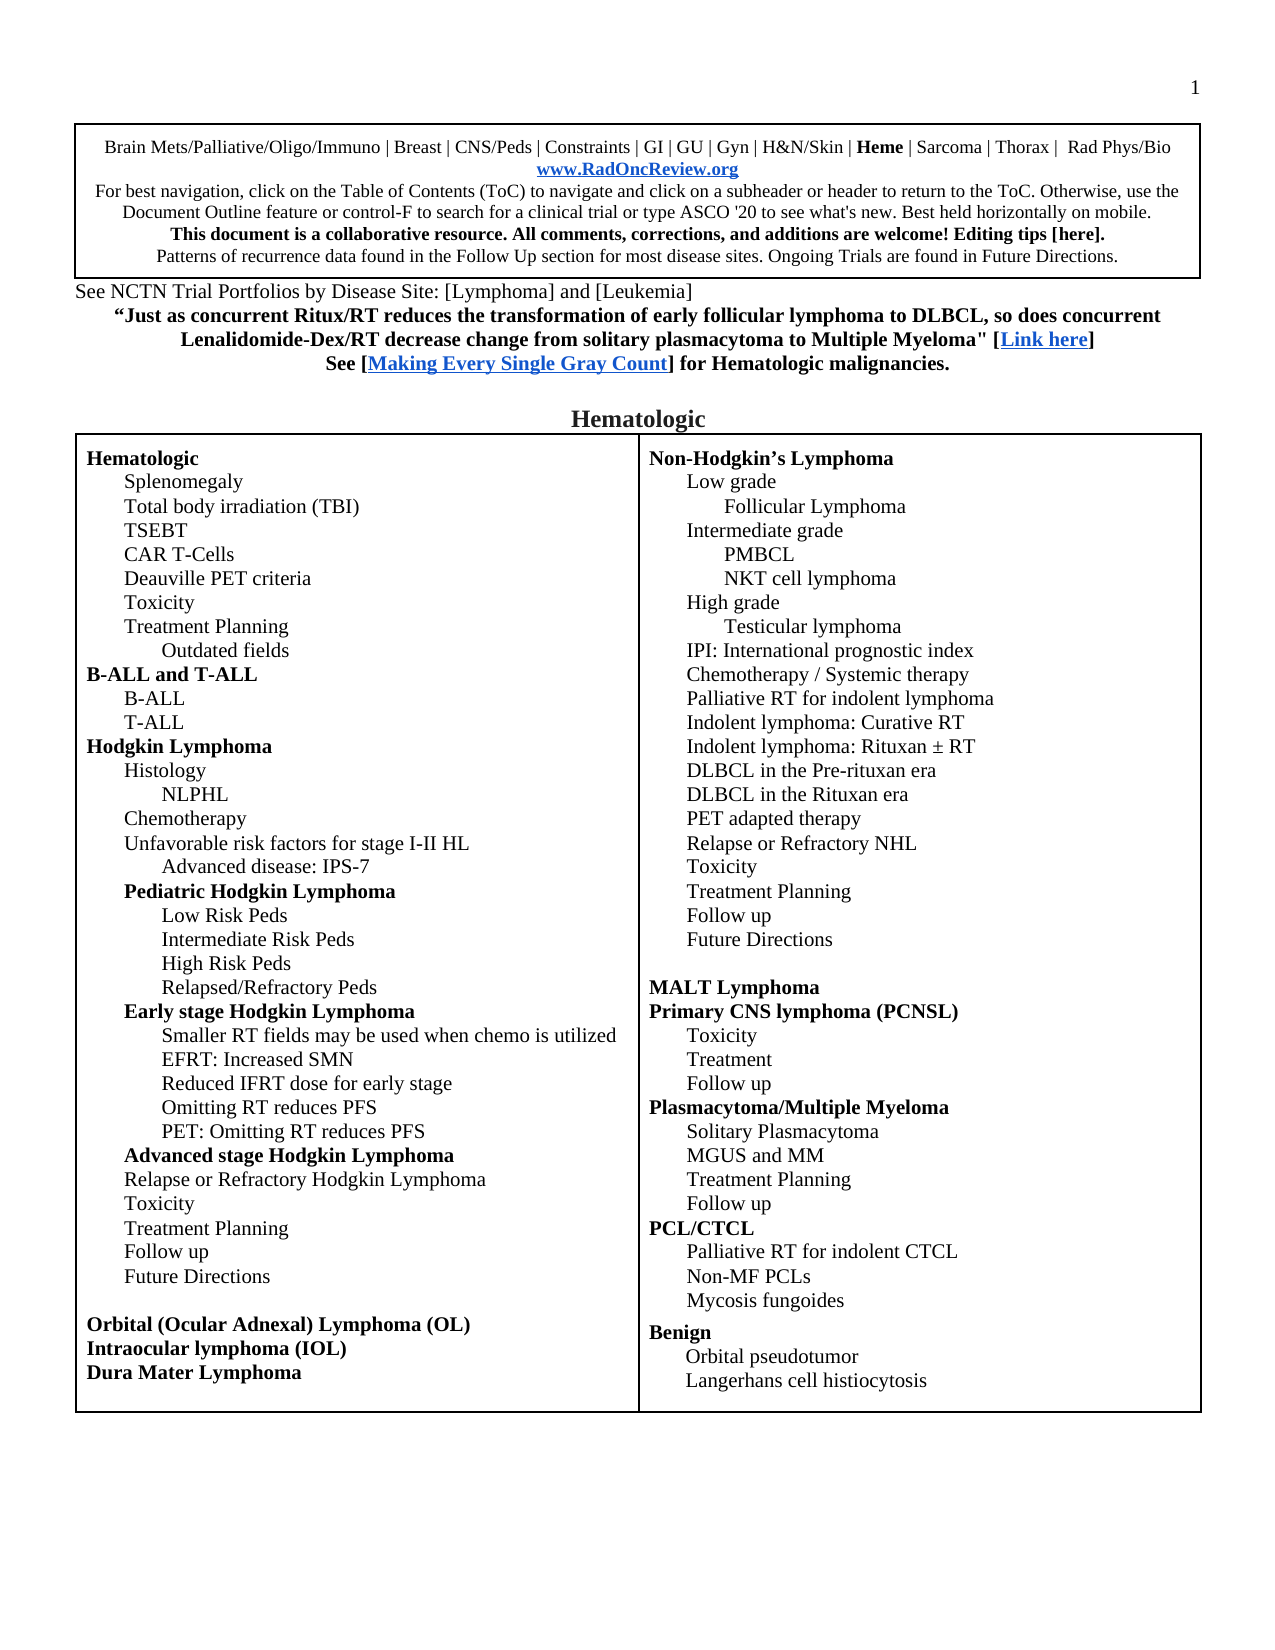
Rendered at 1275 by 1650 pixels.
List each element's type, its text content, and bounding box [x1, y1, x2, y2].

text See NCTN Trial Portfolios by Disease Site: [Lymphoma] and [Leukemia] [75, 279, 1200, 303]
text “Just as concurrent Ritux/RT reduces the transformation of early follicular lymphoma to DLBCL, so does concurrent Lenalidomide-Dex/RT decrease change from solitary plasmacytoma to Multiple Myeloma" [Link here] [75, 303, 1200, 351]
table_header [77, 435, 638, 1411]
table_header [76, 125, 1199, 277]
subtitle Hematologic [76, 404, 1200, 433]
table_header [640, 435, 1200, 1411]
text See [Making Every Single Gray Count] for Hematologic malignancies. [75, 351, 1200, 375]
